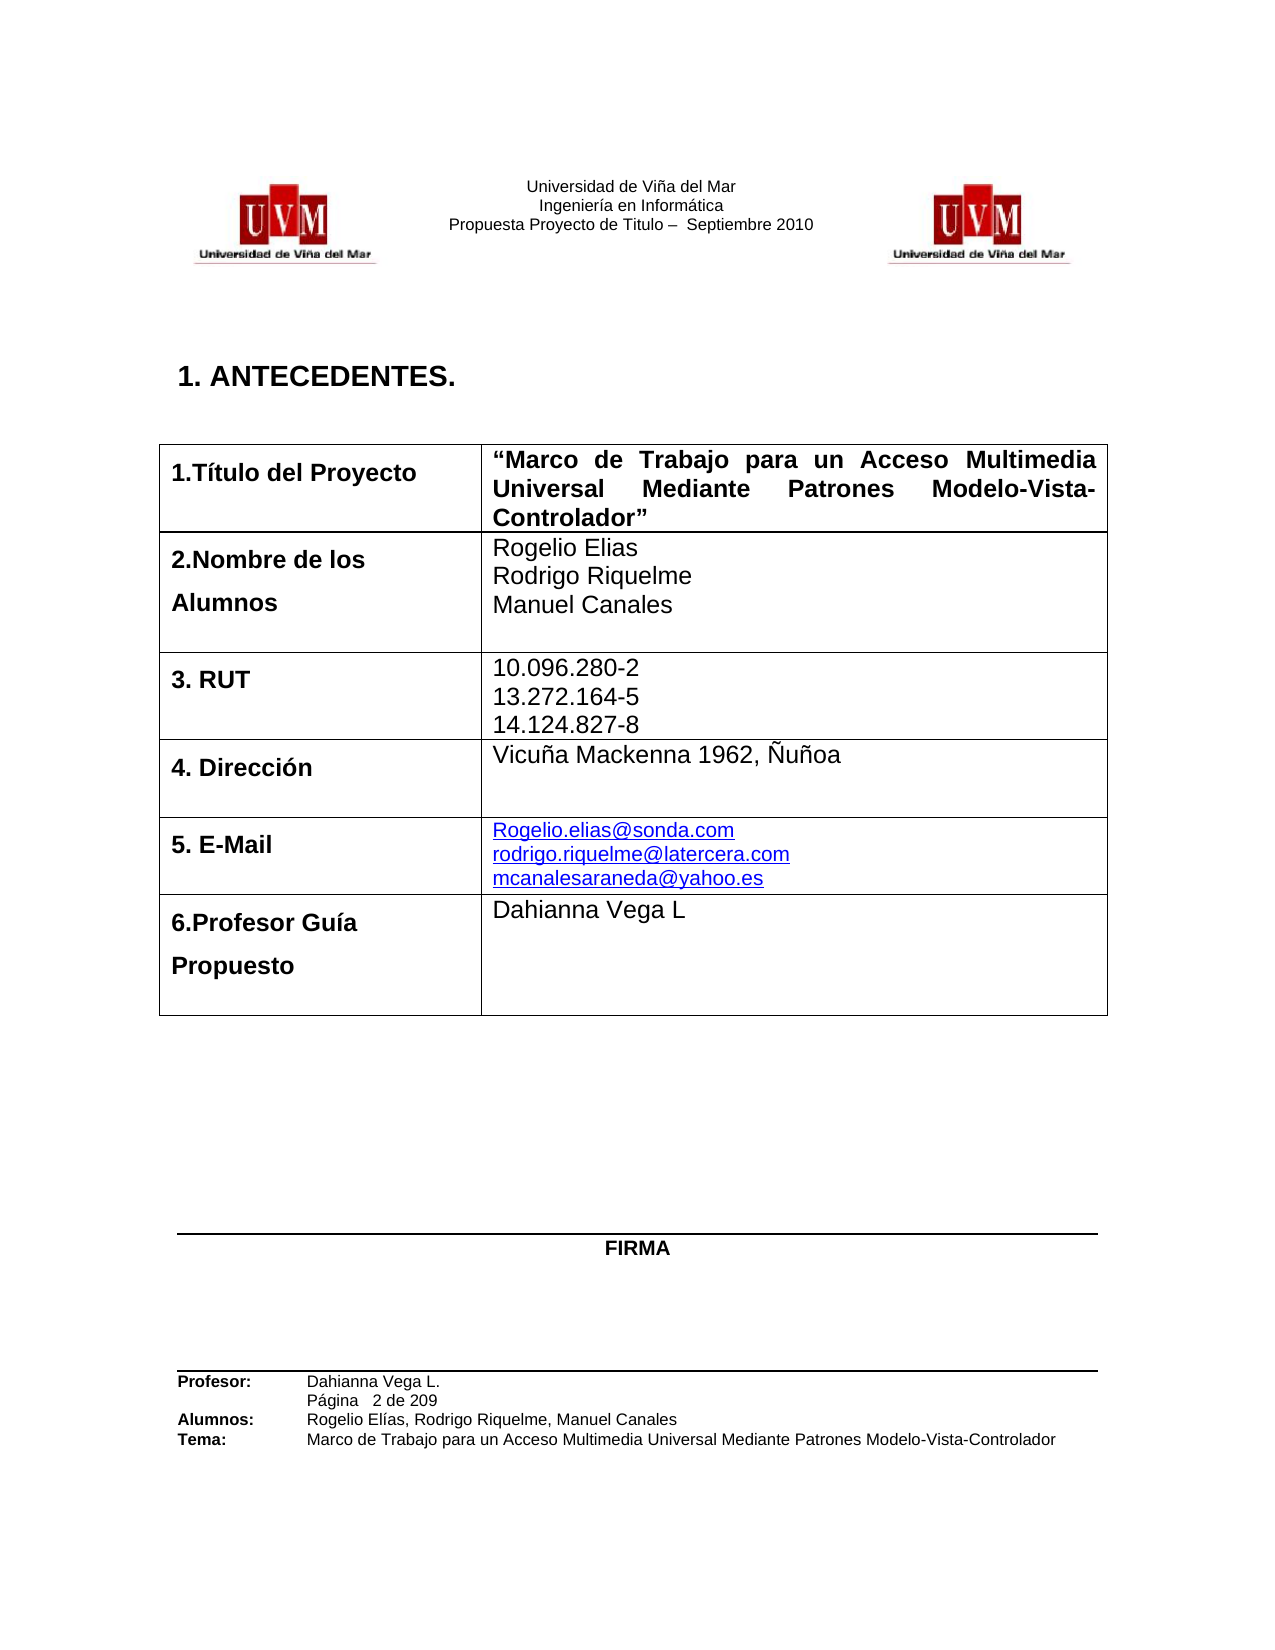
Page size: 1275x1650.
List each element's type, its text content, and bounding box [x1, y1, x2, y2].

table_header “Marco de Trabajo para un Acceso Multimedia Universal Mediante Patrones Modelo-Vista-Controlador” [482, 445, 1107, 531]
text FIRMA [177, 1235, 1098, 1259]
table_cell 3. RUT [160, 653, 481, 739]
subtitle 1. ANTECEDENTES. [177, 359, 1098, 392]
picture [177, 176, 390, 267]
table_cell 6.Profesor Guía Propuesto [160, 895, 481, 1014]
table_header 1.Título del Proyecto [160, 445, 481, 531]
table_cell Dahianna Vega L [482, 895, 1107, 1014]
table_cell Rogelio Elias Rodrigo Riquelme Manuel Canales [482, 533, 1107, 652]
table_cell 10.096.280-2 13.272.164-5 14.124.827-8 [482, 653, 1107, 739]
table_cell Vicuña Mackenna 1962, Ñuñoa [482, 740, 1107, 817]
table_cell 4. Dirección [160, 740, 481, 817]
table_cell 5. E-Mail [160, 818, 481, 894]
table_cell Rogelio.elias@sonda.com rodrigo.riquelme@latercera.com mcanalesaraneda@yahoo.es [482, 818, 1107, 894]
picture [871, 176, 1084, 267]
table_cell 2.Nombre de los Alumnos [160, 533, 481, 652]
